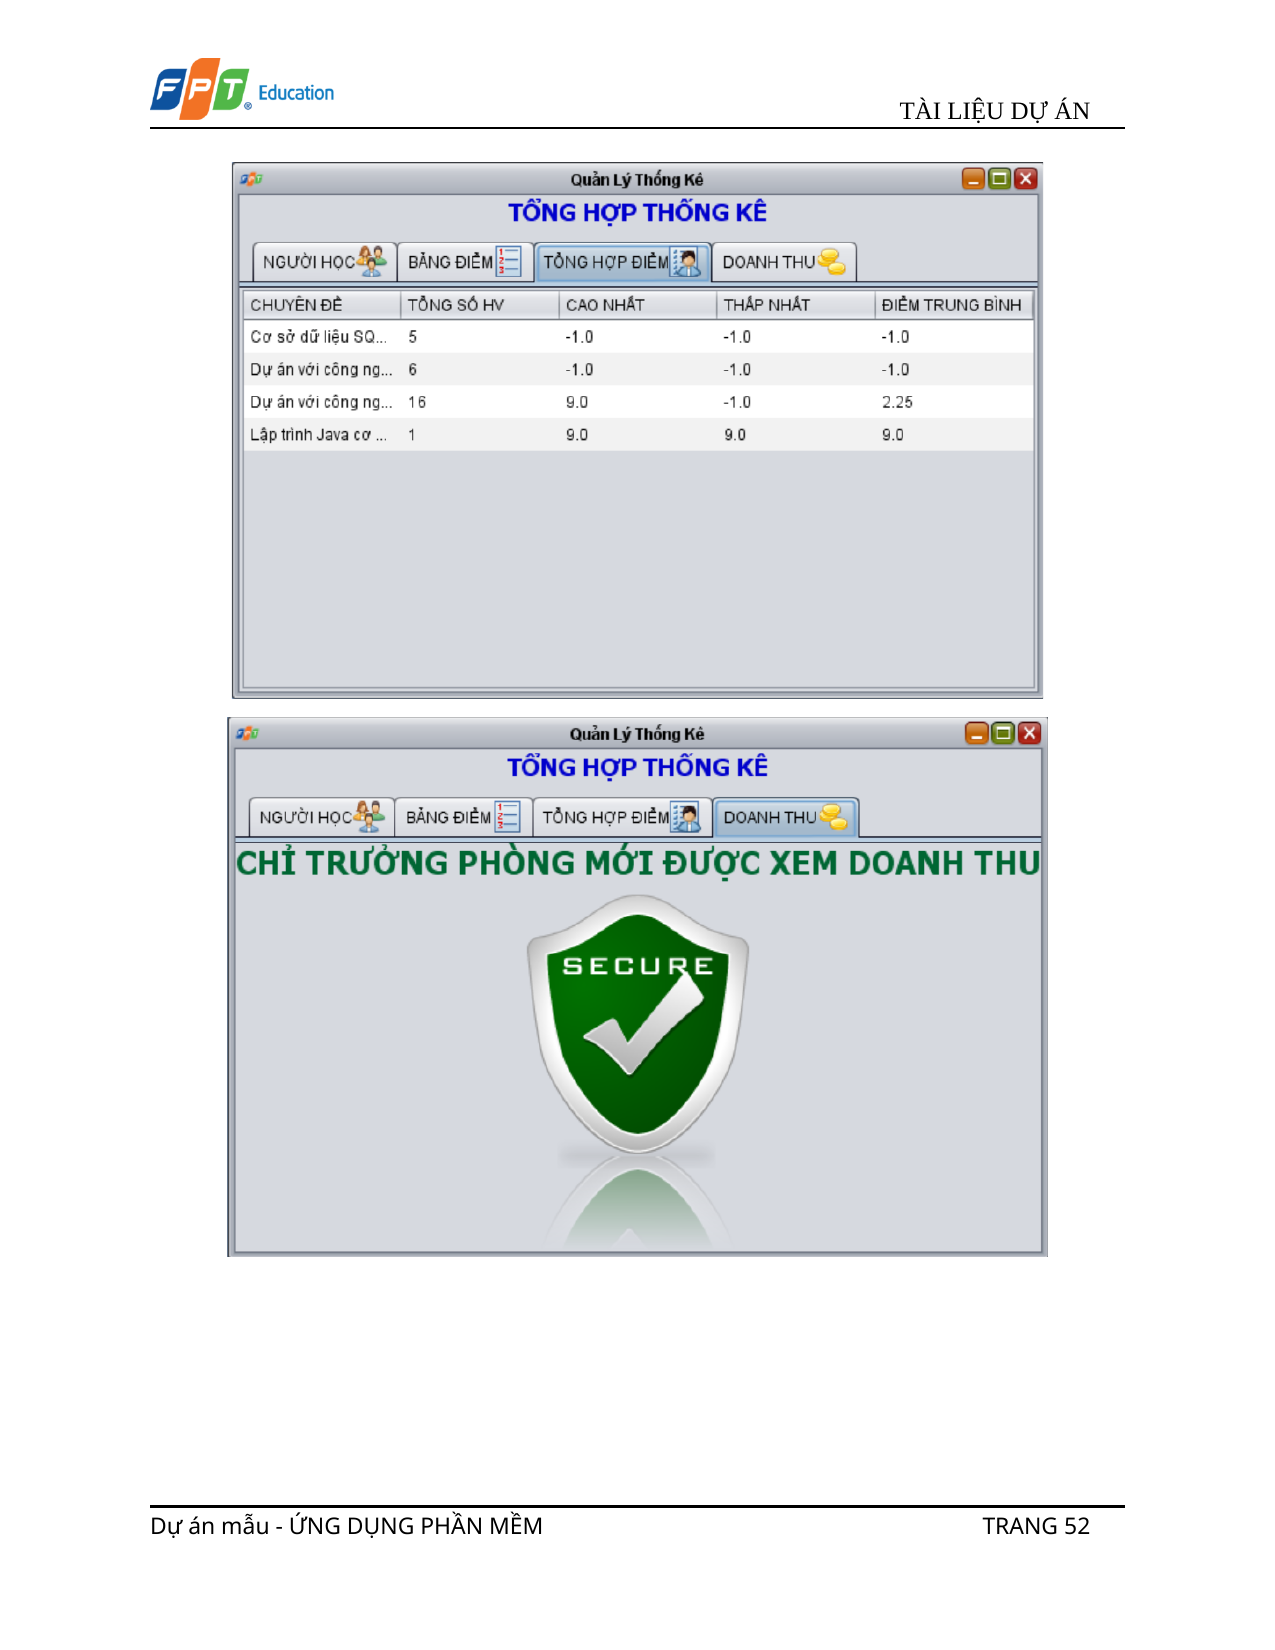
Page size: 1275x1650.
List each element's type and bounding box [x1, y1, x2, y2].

picture [227, 717, 1048, 1257]
picture [150, 58, 336, 120]
picture [231, 162, 1044, 699]
